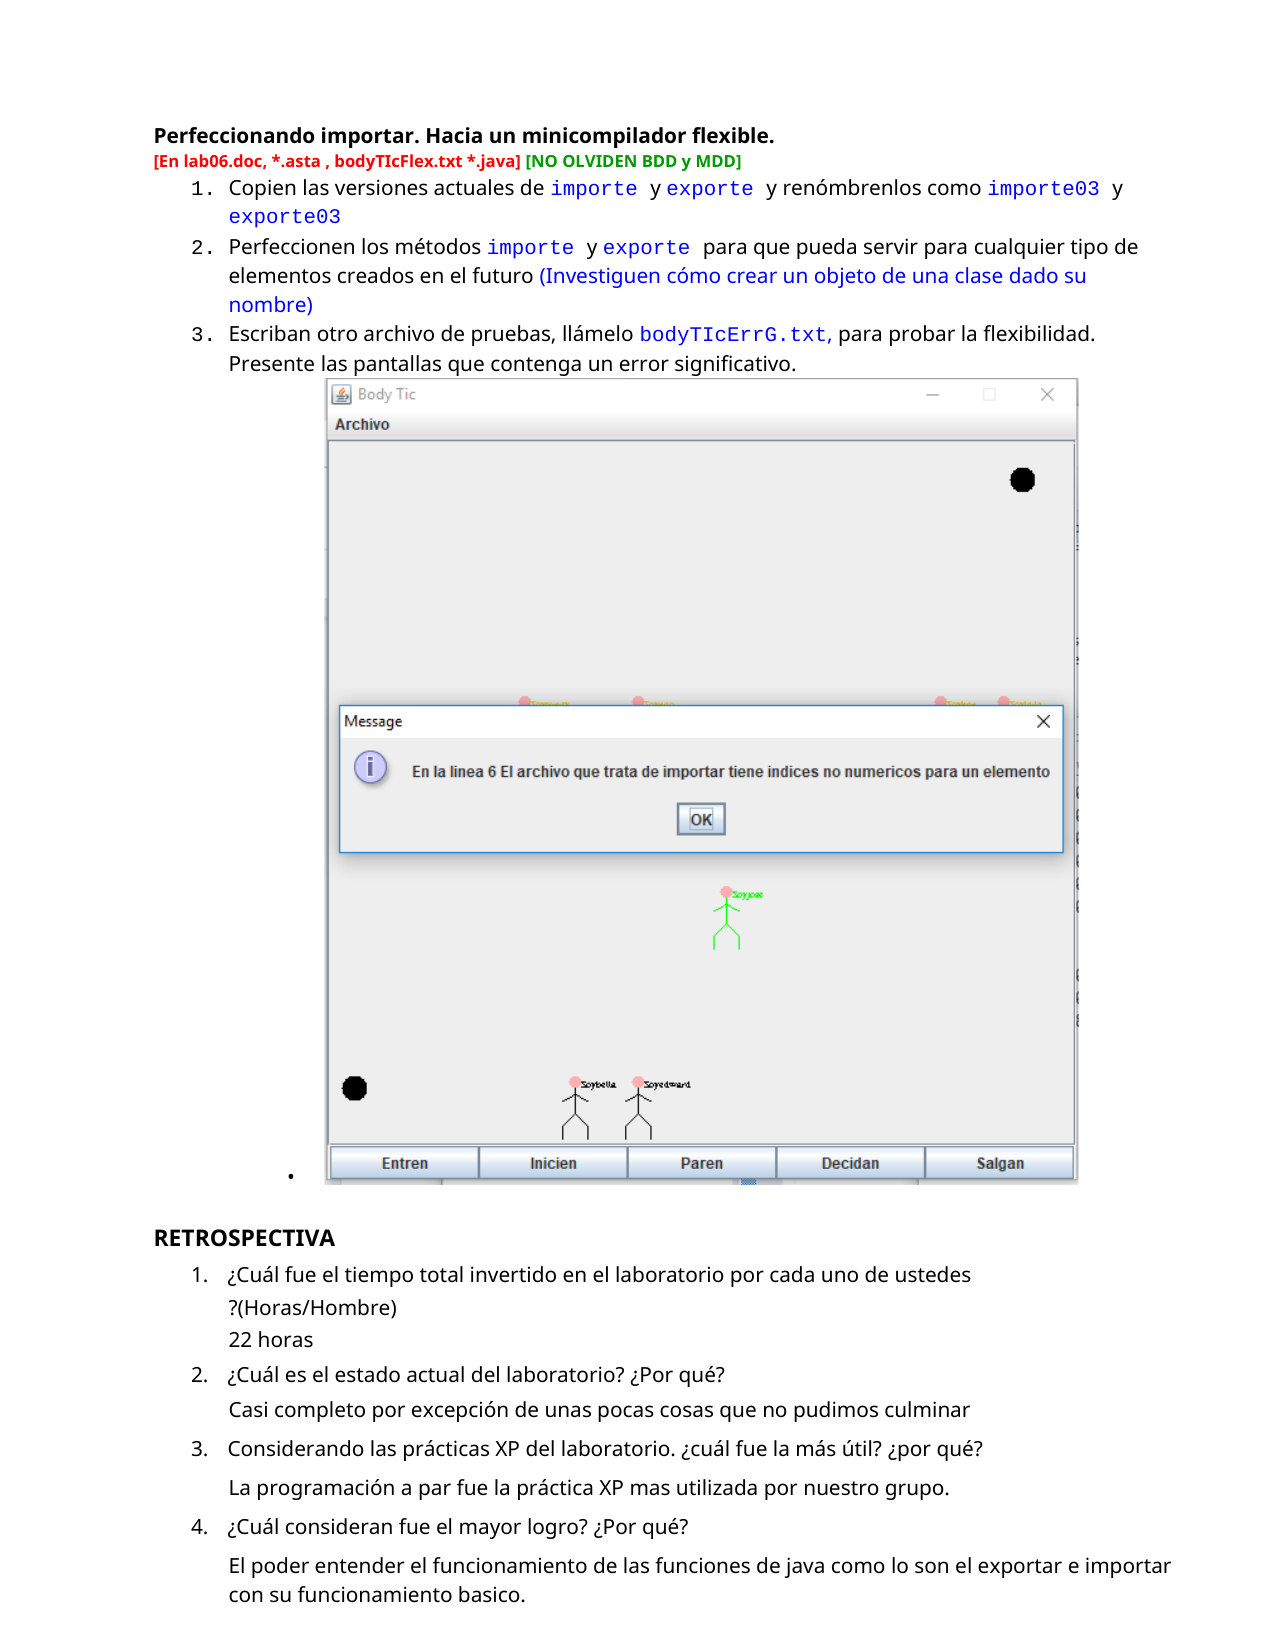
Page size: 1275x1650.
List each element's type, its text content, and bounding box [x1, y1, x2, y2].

list ¿Cuál es el estado actual del laboratorio? ¿Por qué? [191, 1360, 1181, 1389]
list ¿Cuál consideran fue el mayor logro? ¿Por qué? [191, 1512, 1181, 1541]
list ¿Cuál fue el tiempo total invertido en el laboratorio por cada uno de ustedes [191, 1260, 1181, 1289]
text 22 horas [228, 1325, 1181, 1354]
text [En lab06.doc, *.asta , bodyTIcFlex.txt *.java] [NO OLVIDEN BDD y MDD] [153, 150, 1181, 173]
list Considerando las prácticas XP del laboratorio. ¿cuál fue la más útil? ¿por qué? [191, 1434, 1181, 1463]
picture [324, 378, 1079, 1185]
list Copien las versiones actuales de importe y exporte y renómbrenlos como importe03 y [191, 173, 1181, 202]
text ?(Horas/Hombre) [228, 1293, 1181, 1321]
text La programación a par fue la práctica XP mas utilizada por nuestro grupo. [228, 1473, 1181, 1502]
text exporte03 [228, 206, 1181, 230]
list Perfeccionen los métodos importe y exporte para que pueda servir para cualquier tipo de elementos creados en el futuro (Investiguen cómo crear un objeto de una clase dado su nombre) [191, 232, 1158, 318]
list Escriban otro archivo de pruebas, llámelo bodyTIcErrG.txt, para probar la flexibilidad. Presente las pantallas que contenga un error significativo. [191, 319, 1169, 377]
subtitle RETROSPECTIVA [153, 1222, 1181, 1254]
text Casi completo por excepción de unas pocas cosas que no pudimos culminar [228, 1395, 1181, 1424]
text El poder entender el funcionamiento de las funciones de java como lo son el exportar e importar con su funcionamiento basico. [228, 1551, 1181, 1608]
subtitle Perfeccionando importar. Hacia un minicompilador flexible. [153, 121, 1181, 150]
